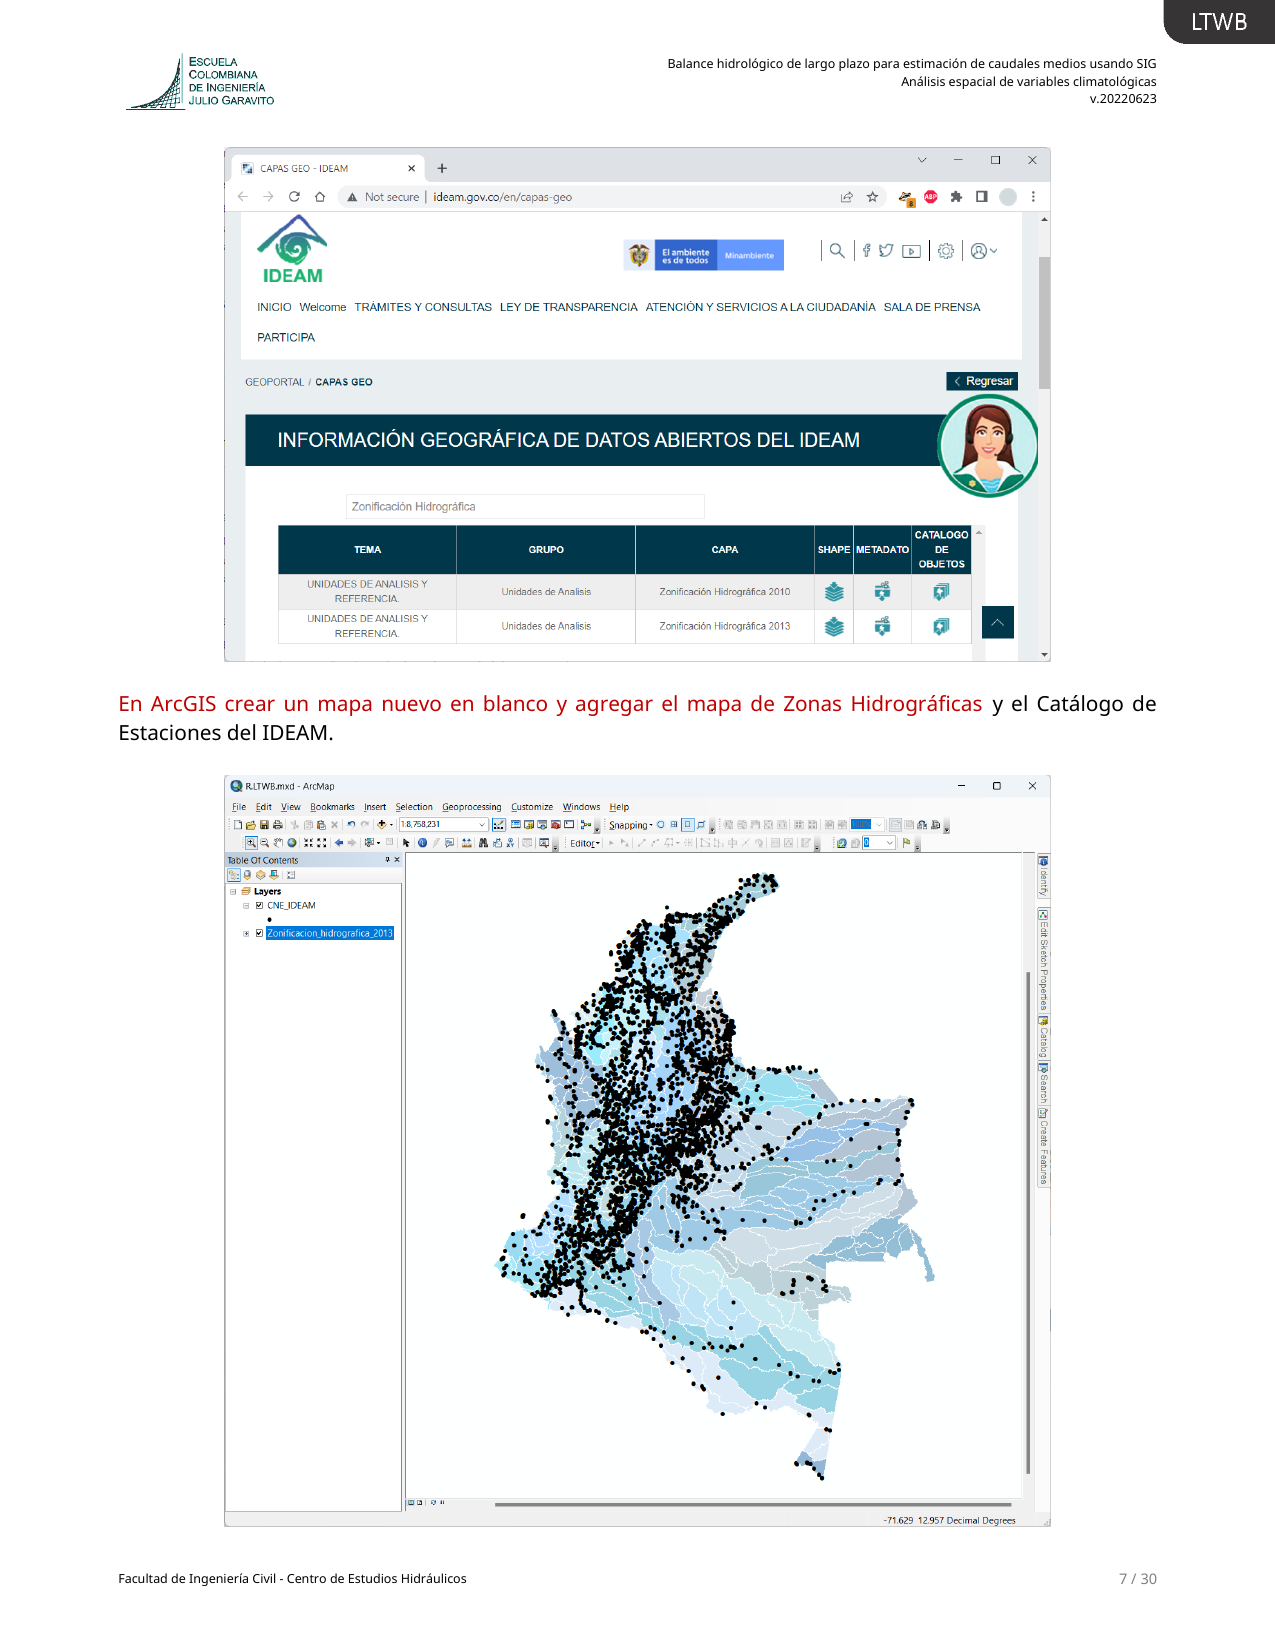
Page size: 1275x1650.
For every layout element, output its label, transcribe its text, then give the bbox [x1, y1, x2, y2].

picture [1163, 0, 1275, 44]
text En ArcGIS crear un mapa nuevo en blanco y agregar el mapa de Zonas Hidrográficas y el Catálogo de Estaciones del IDEAM. [118, 689, 1157, 746]
picture [118, 44, 282, 119]
picture [224, 775, 1051, 1527]
picture [224, 147, 1051, 662]
